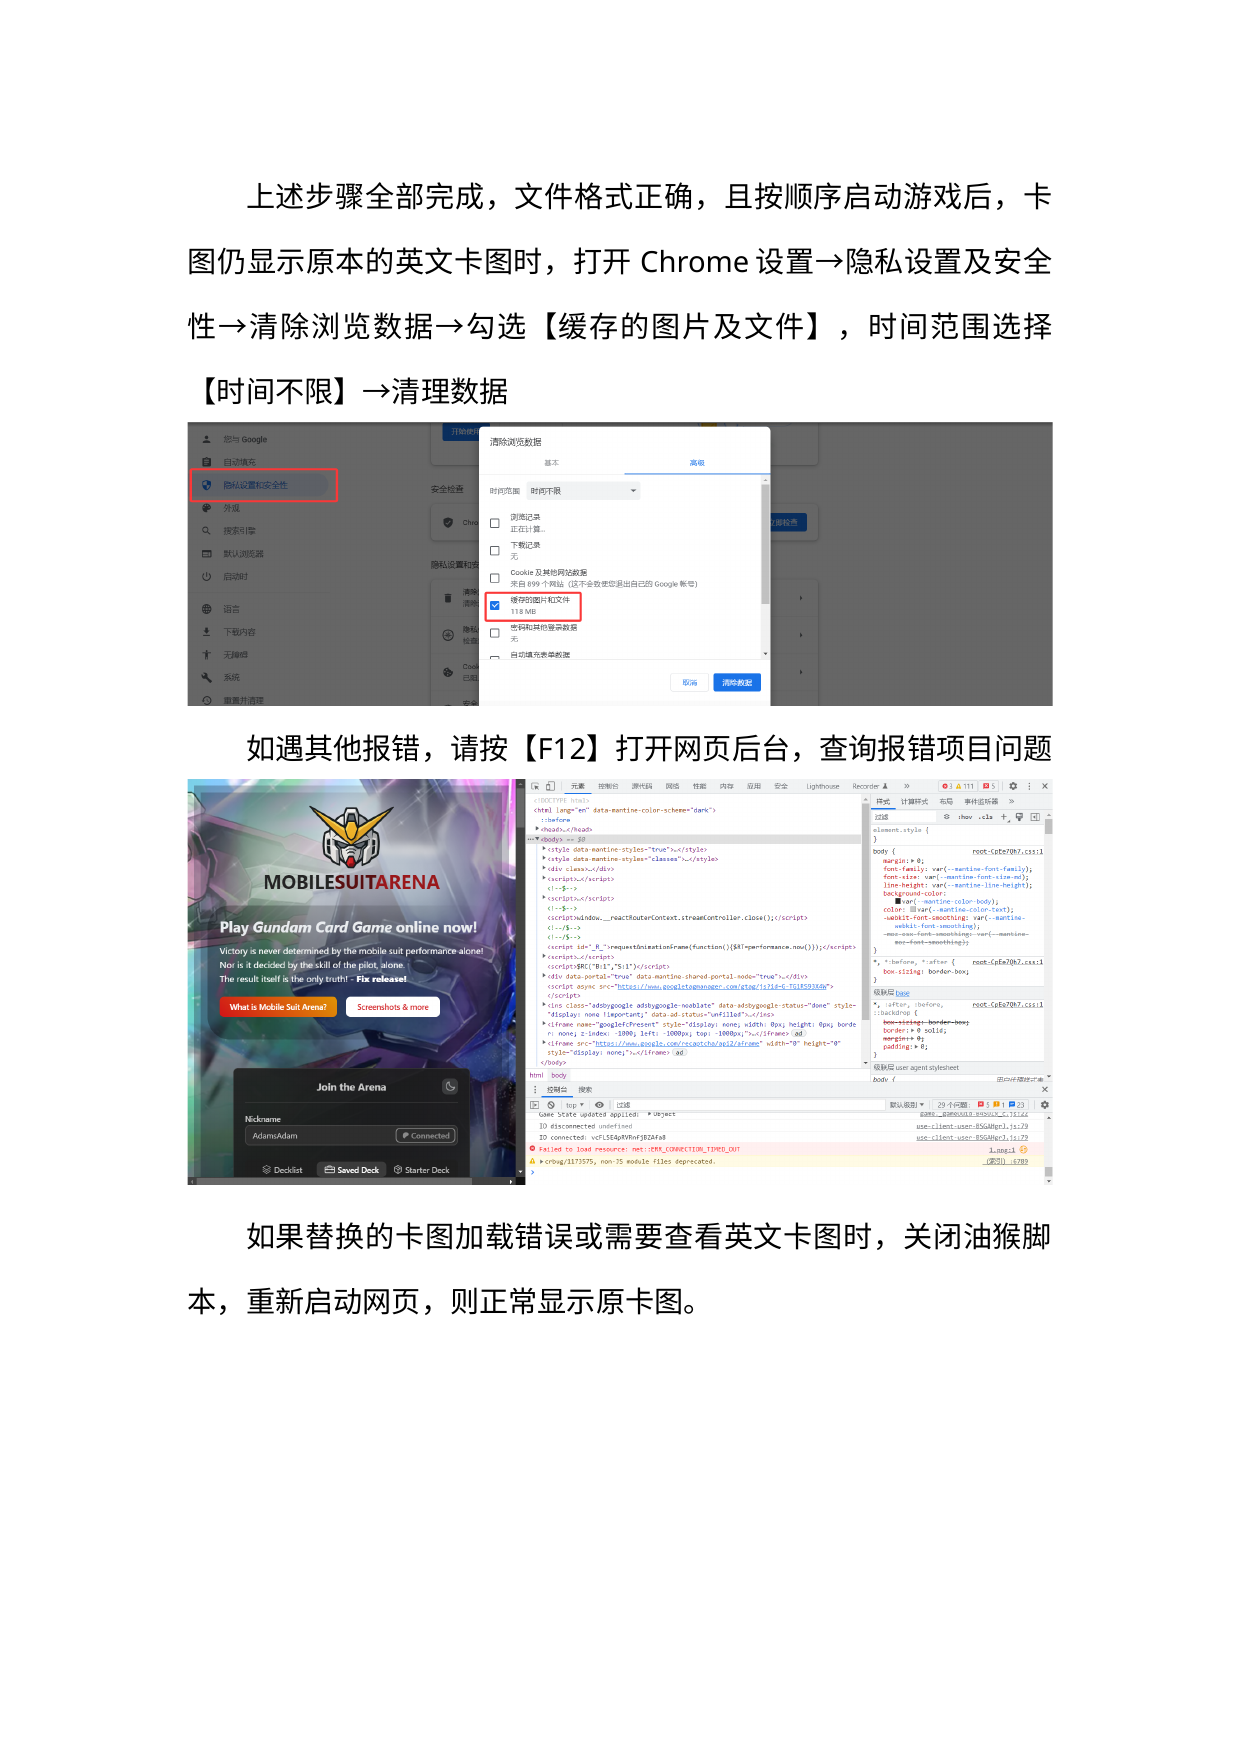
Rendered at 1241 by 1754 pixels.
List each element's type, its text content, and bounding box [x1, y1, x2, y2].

text 上述步骤全部完成，文件格式正确，且按顺序启动游戏后，卡图仍显示原本的英文卡图时，打开Chrome设置隐私设置及安全性清除浏览数据勾选【缓存的图片及文件】，时间范围选择【时间不限】清理数据 [187, 162, 1053, 422]
picture [187, 422, 1053, 706]
text 如果替换的卡图加载错误或需要查看英文卡图时，关闭油猴脚本，重新启动网页，则正常显示原卡图。 [187, 1202, 1053, 1332]
text 如遇其他报错，请按【F12】打开网页后台，查询报错项目问题 [187, 714, 1053, 779]
picture [187, 779, 1053, 1185]
